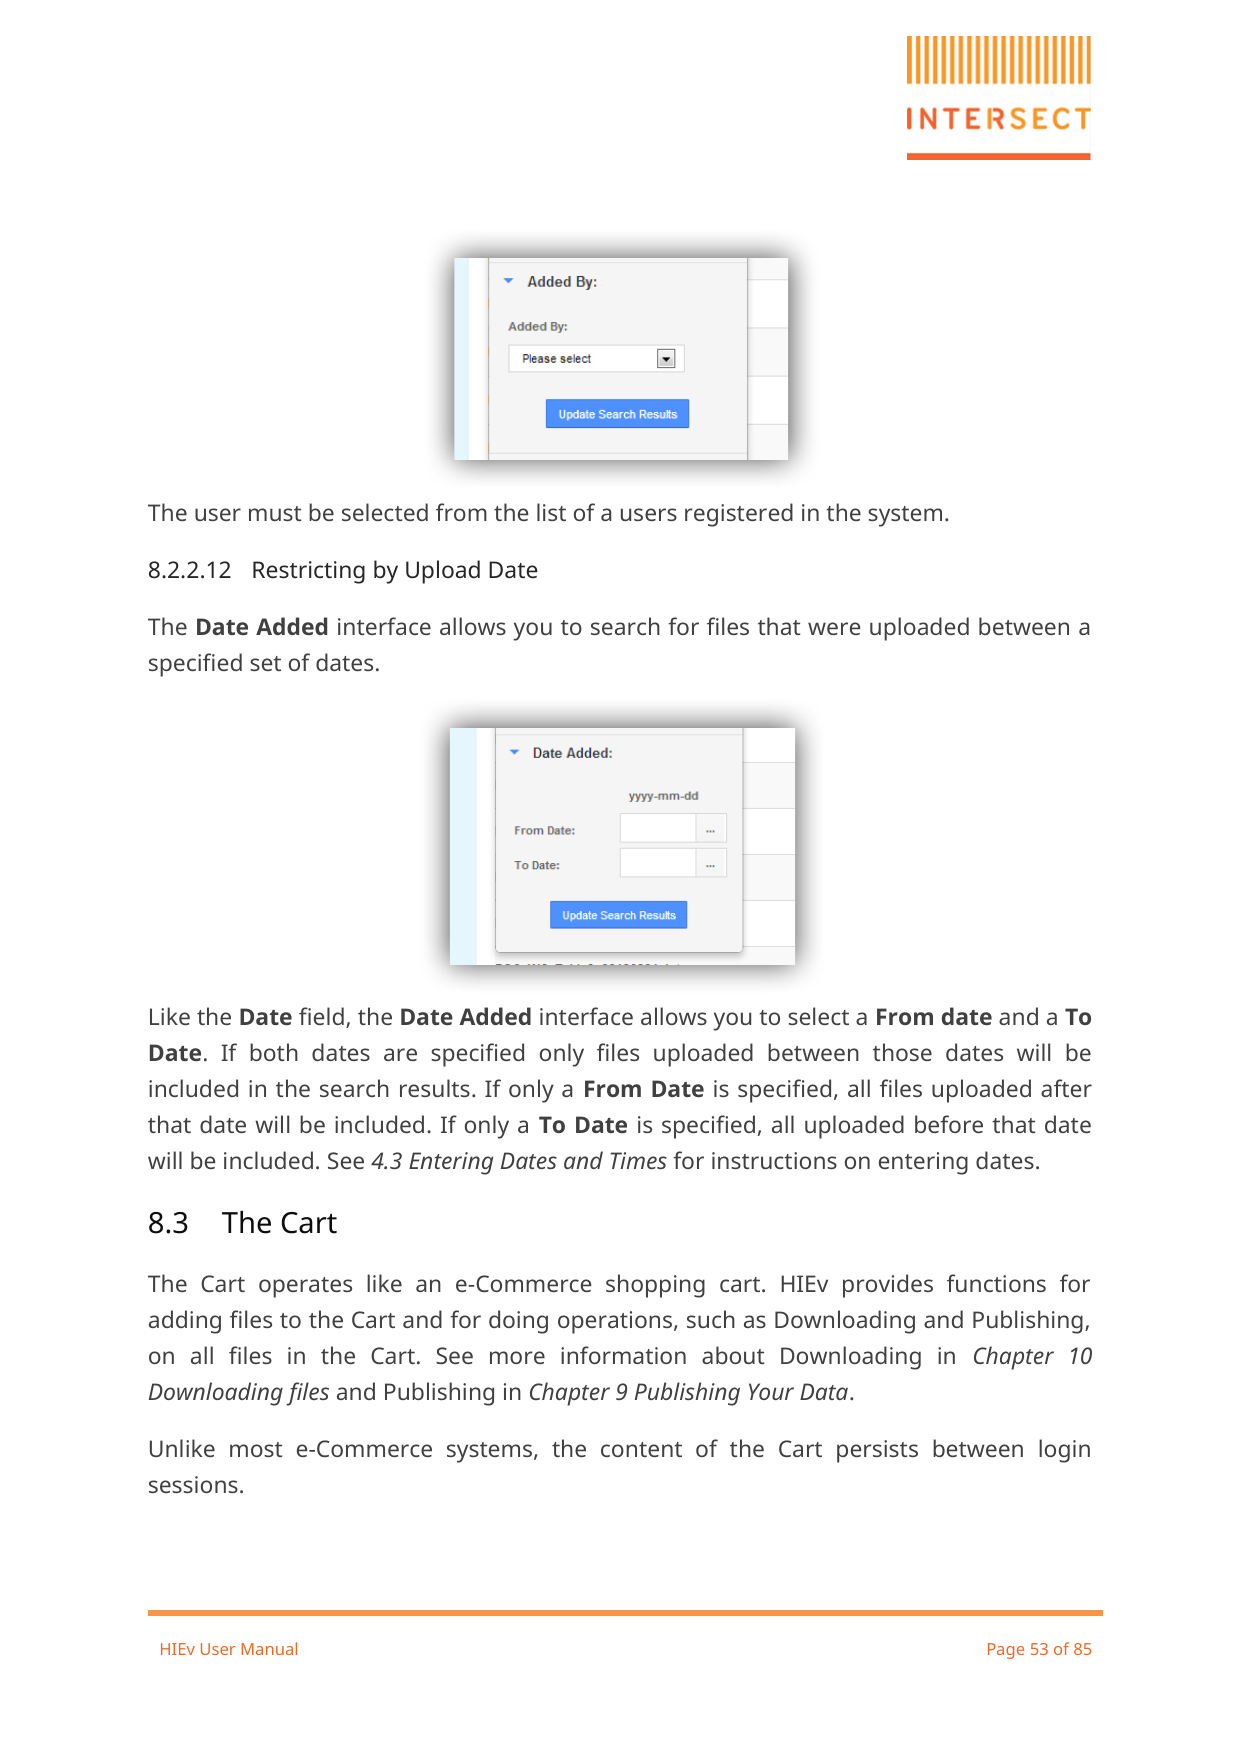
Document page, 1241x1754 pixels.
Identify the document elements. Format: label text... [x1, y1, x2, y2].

picture [449, 728, 796, 965]
picture [905, 34, 1093, 162]
subtitle The Cart [148, 1202, 1092, 1242]
subtitle Restricting by Upload Date [148, 554, 1092, 585]
text The Date Added interface allows you to search for files that were uploaded between a specified set of dates. [148, 611, 1092, 678]
picture [454, 258, 789, 460]
text Unlike most e-Commerce systems, the content of the Cart persists between login sessions. [148, 1433, 1092, 1500]
text The user must be selected from the list of a users registered in the system. [148, 497, 1092, 528]
